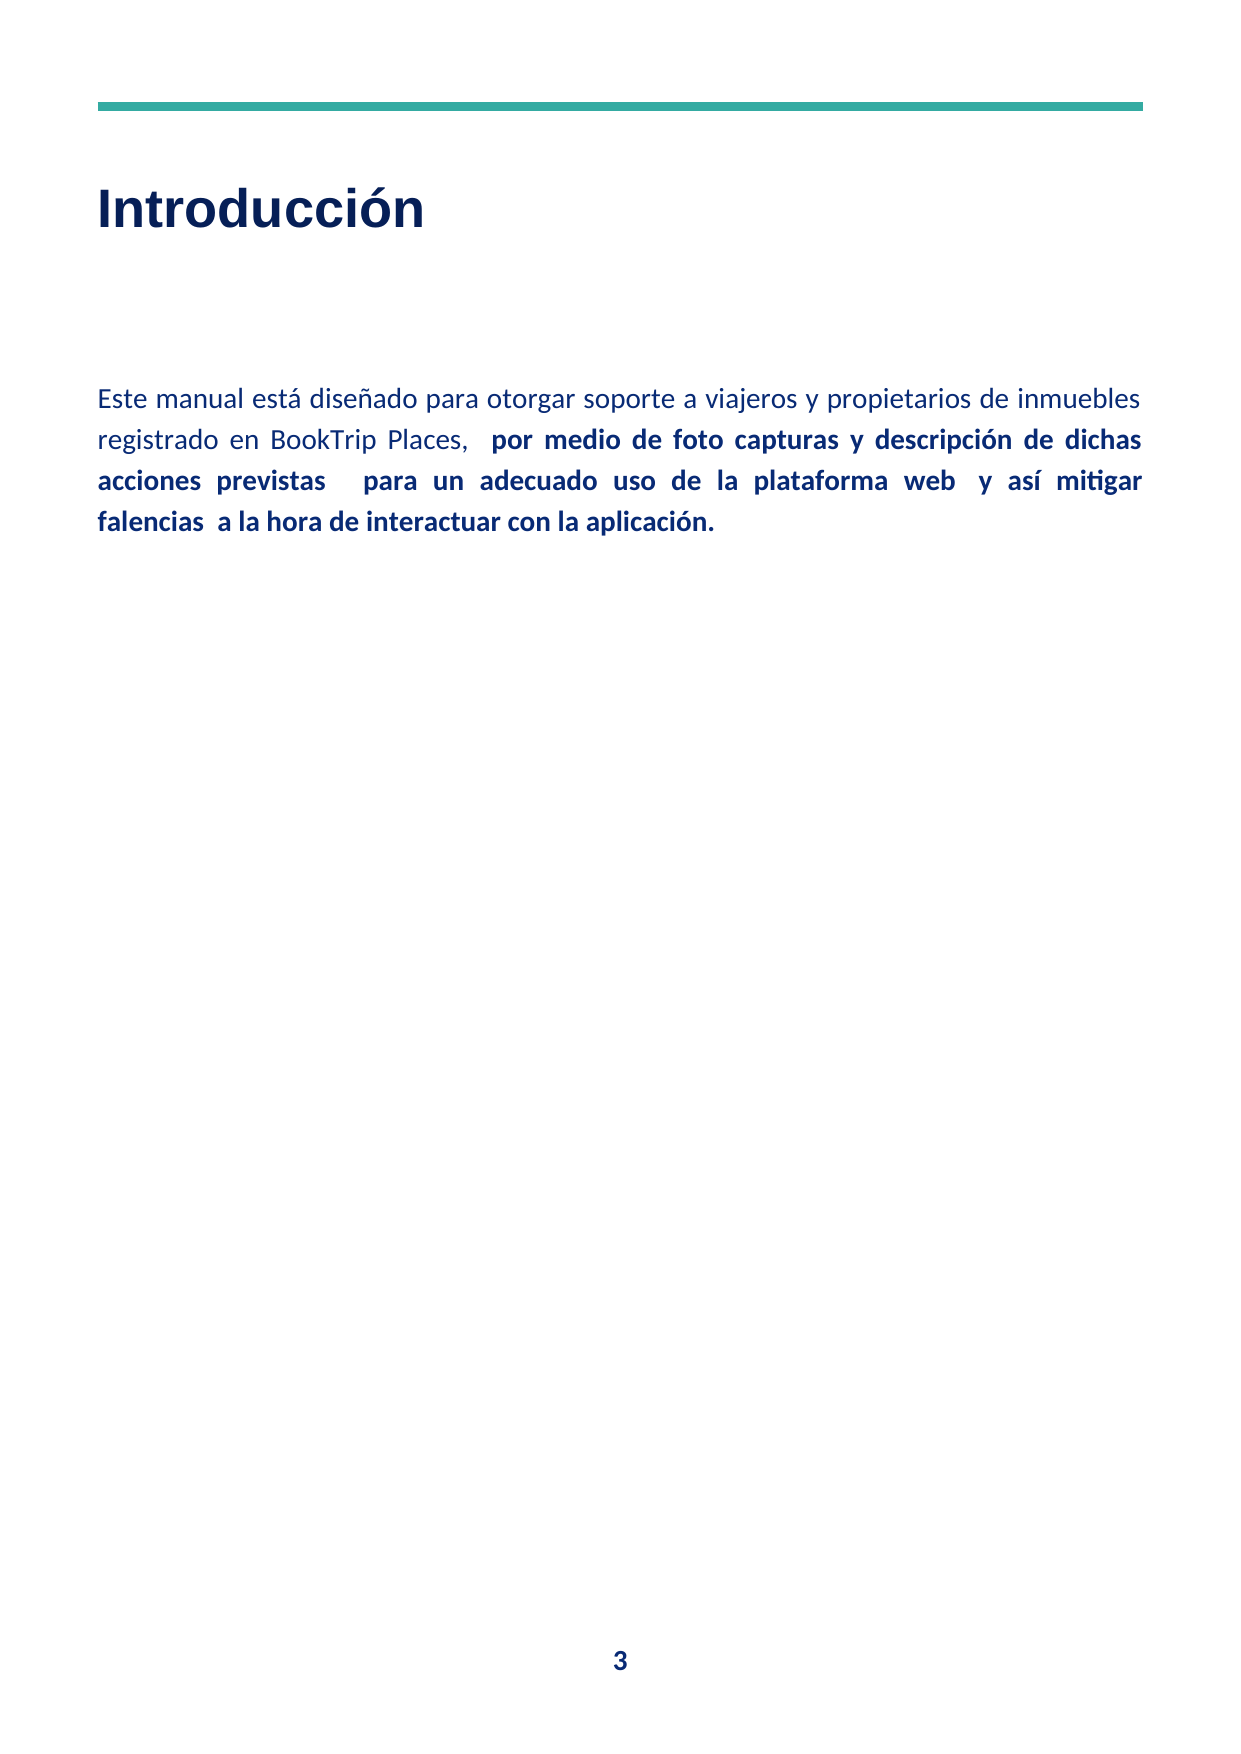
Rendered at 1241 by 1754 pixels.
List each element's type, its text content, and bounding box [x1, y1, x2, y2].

text Introducción [97, 177, 1143, 239]
text Este manual está diseñado para otorgar soporte a viajeros y propietarios de inmuebles registrado en BookTrip Places, por medio de foto capturas y descripción de dichas acciones previstas para un adecuado uso de la plataforma web y así mitigar falencias a la hora de interactuar con la aplicación. [97, 380, 1143, 538]
